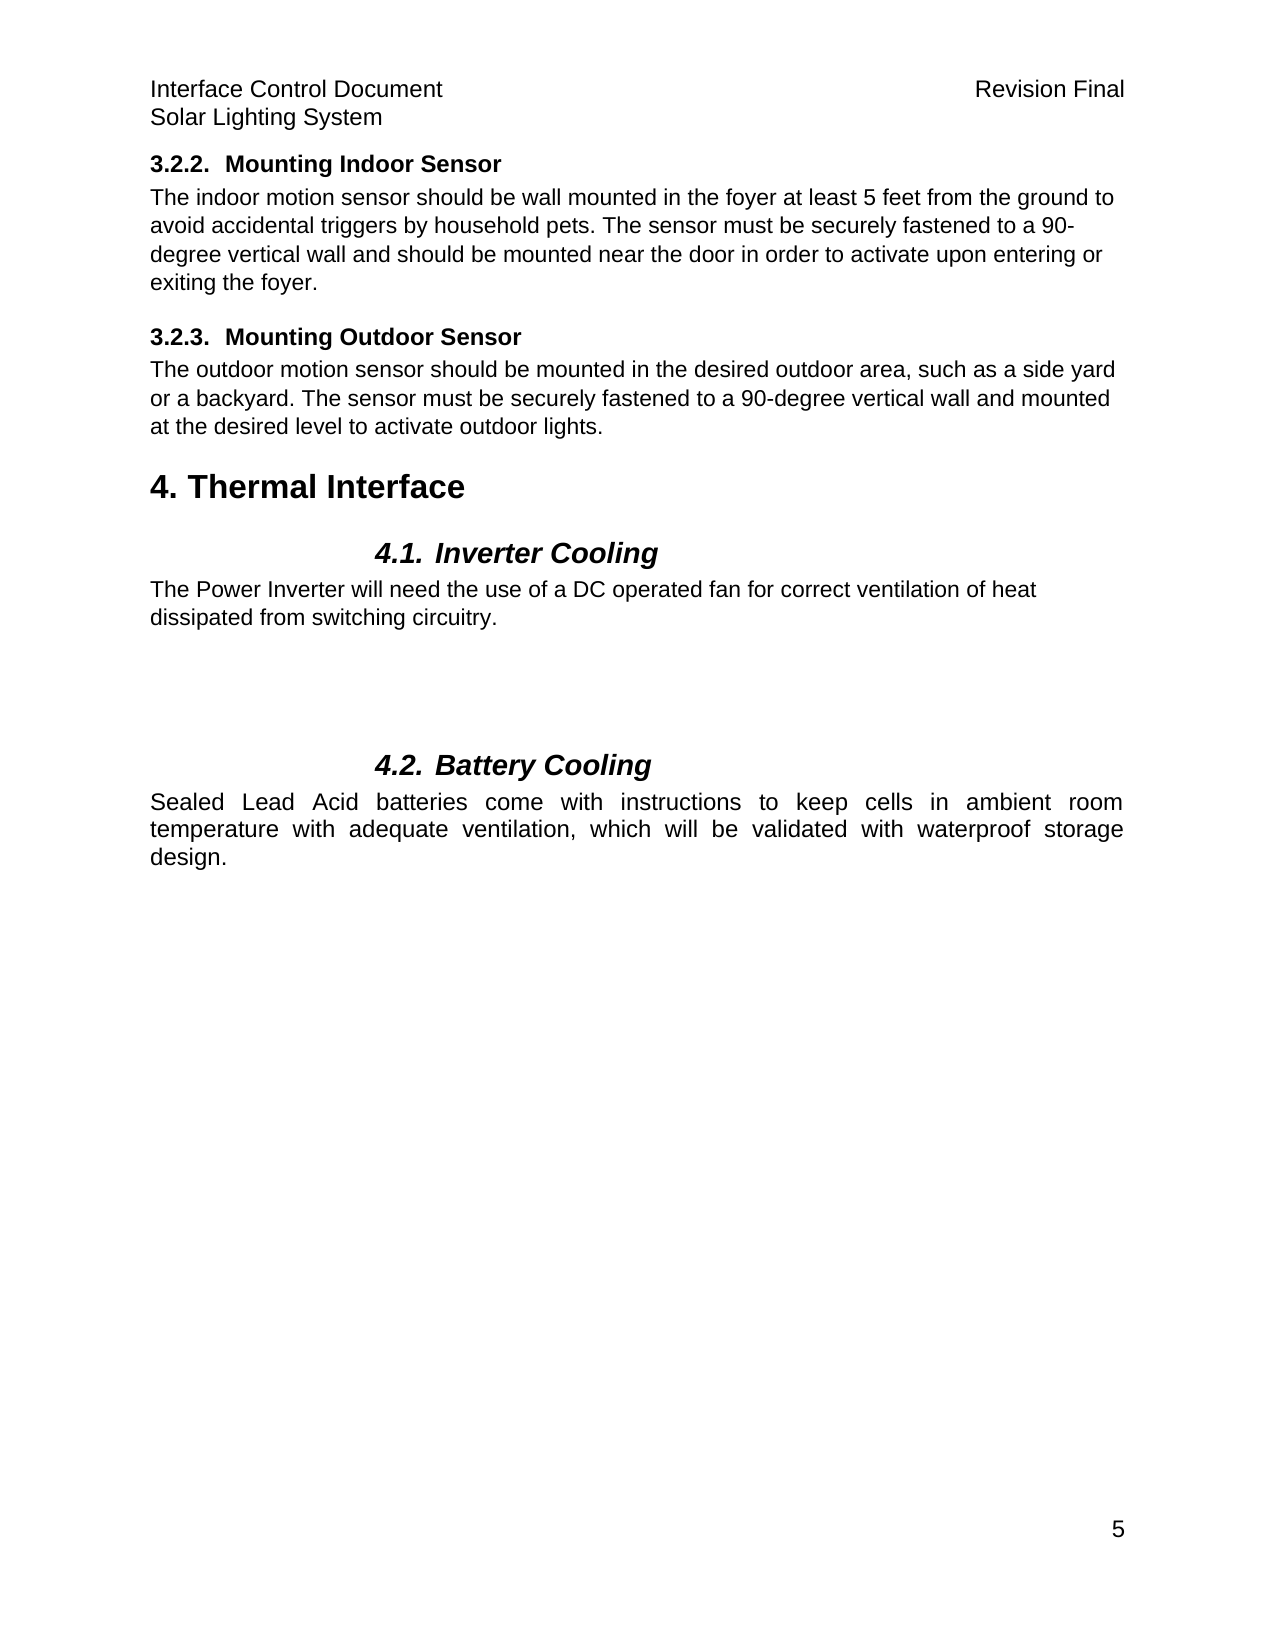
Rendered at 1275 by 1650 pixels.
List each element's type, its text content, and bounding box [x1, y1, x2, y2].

text The outdoor motion sensor should be mounted in the desired outdoor area, such as a side yard or a backyard. The sensor must be securely fastened to a 90-degree vertical wall and mounted at the desired level to activate outdoor lights. [150, 356, 1125, 440]
subtitle Thermal Interface [150, 467, 1125, 505]
text The indoor motion sensor should be wall mounted in the foyer at least 5 feet from the ground to avoid accidental triggers by household pets. The sensor must be securely fastened to a 90-degree vertical wall and should be mounted near the door in order to activate upon entering or exiting the foyer. [150, 184, 1125, 296]
subtitle Battery Cooling [375, 748, 1125, 781]
subtitle Mounting Outdoor Sensor [150, 323, 1125, 350]
subtitle Mounting Indoor Sensor [150, 150, 1125, 178]
text Sealed Lead Acid batteries come with instructions to keep cells in ambient room temperature with adequate ventilation, which will be validated with waterproof storage design. [150, 788, 1125, 870]
subtitle Inverter Cooling [375, 536, 1125, 569]
text The Power Inverter will need the use of a DC operated fan for correct ventilation of heat dissipated from switching circuitry. [150, 576, 1125, 631]
